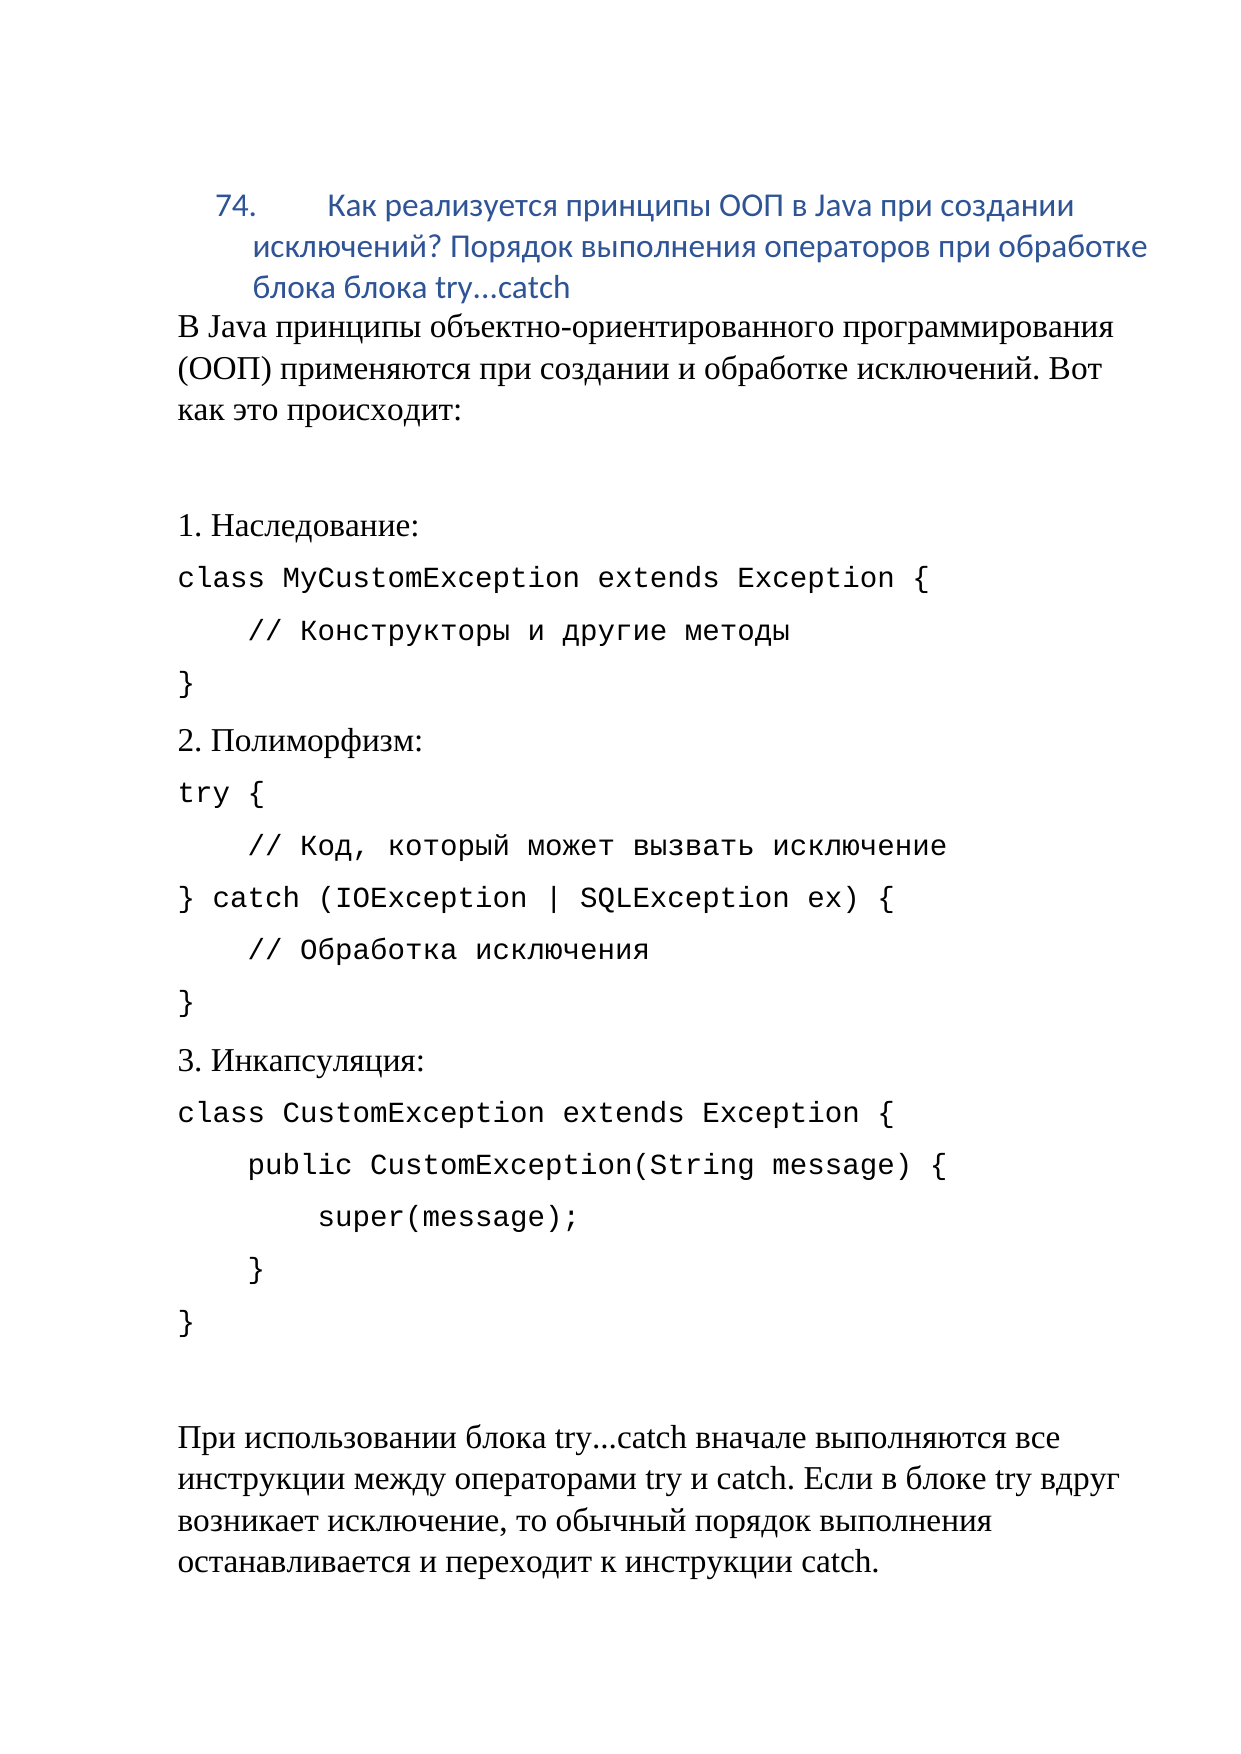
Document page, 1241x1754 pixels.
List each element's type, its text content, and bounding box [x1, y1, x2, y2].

text try { [177, 778, 1152, 811]
subtitle Как реализуется принципы ООП в Java при создании исключений? Порядок выполнения операторов при обработке блока блока try...catch [215, 184, 1152, 307]
text 3. Инкапсуляция: [177, 1040, 1152, 1078]
text } [177, 1307, 1152, 1340]
text // Конструкторы и другие методы [177, 616, 1152, 649]
text } [177, 1255, 1152, 1288]
text class CustomException extends Exception { [177, 1098, 1152, 1131]
text } [177, 668, 1152, 701]
text // Код, который может вызвать исключение [177, 831, 1152, 864]
text } [177, 987, 1152, 1021]
text class MyCustomException extends Exception { [177, 563, 1152, 596]
text } catch (IOException | SQLException ex) { [177, 883, 1152, 916]
text public CustomException(String message) { [177, 1150, 1152, 1183]
text При использовании блока try...catch вначале выполняются все инструкции между операторами try и catch. Если в блоке try вдруг возникает исключение, то обычный порядок выполнения останавливается и переходит к инструкции catch. [177, 1417, 1152, 1580]
text super(message); [177, 1202, 1152, 1235]
text 2. Полиморфизм: [177, 720, 1152, 759]
text В Java принципы объектно-ориентированного программирования (ООП) применяются при создании и обработке исключений. Вот как это происходит: [177, 307, 1152, 428]
text // Обработка исключения [177, 935, 1152, 968]
text 1. Наследование: [177, 505, 1152, 544]
